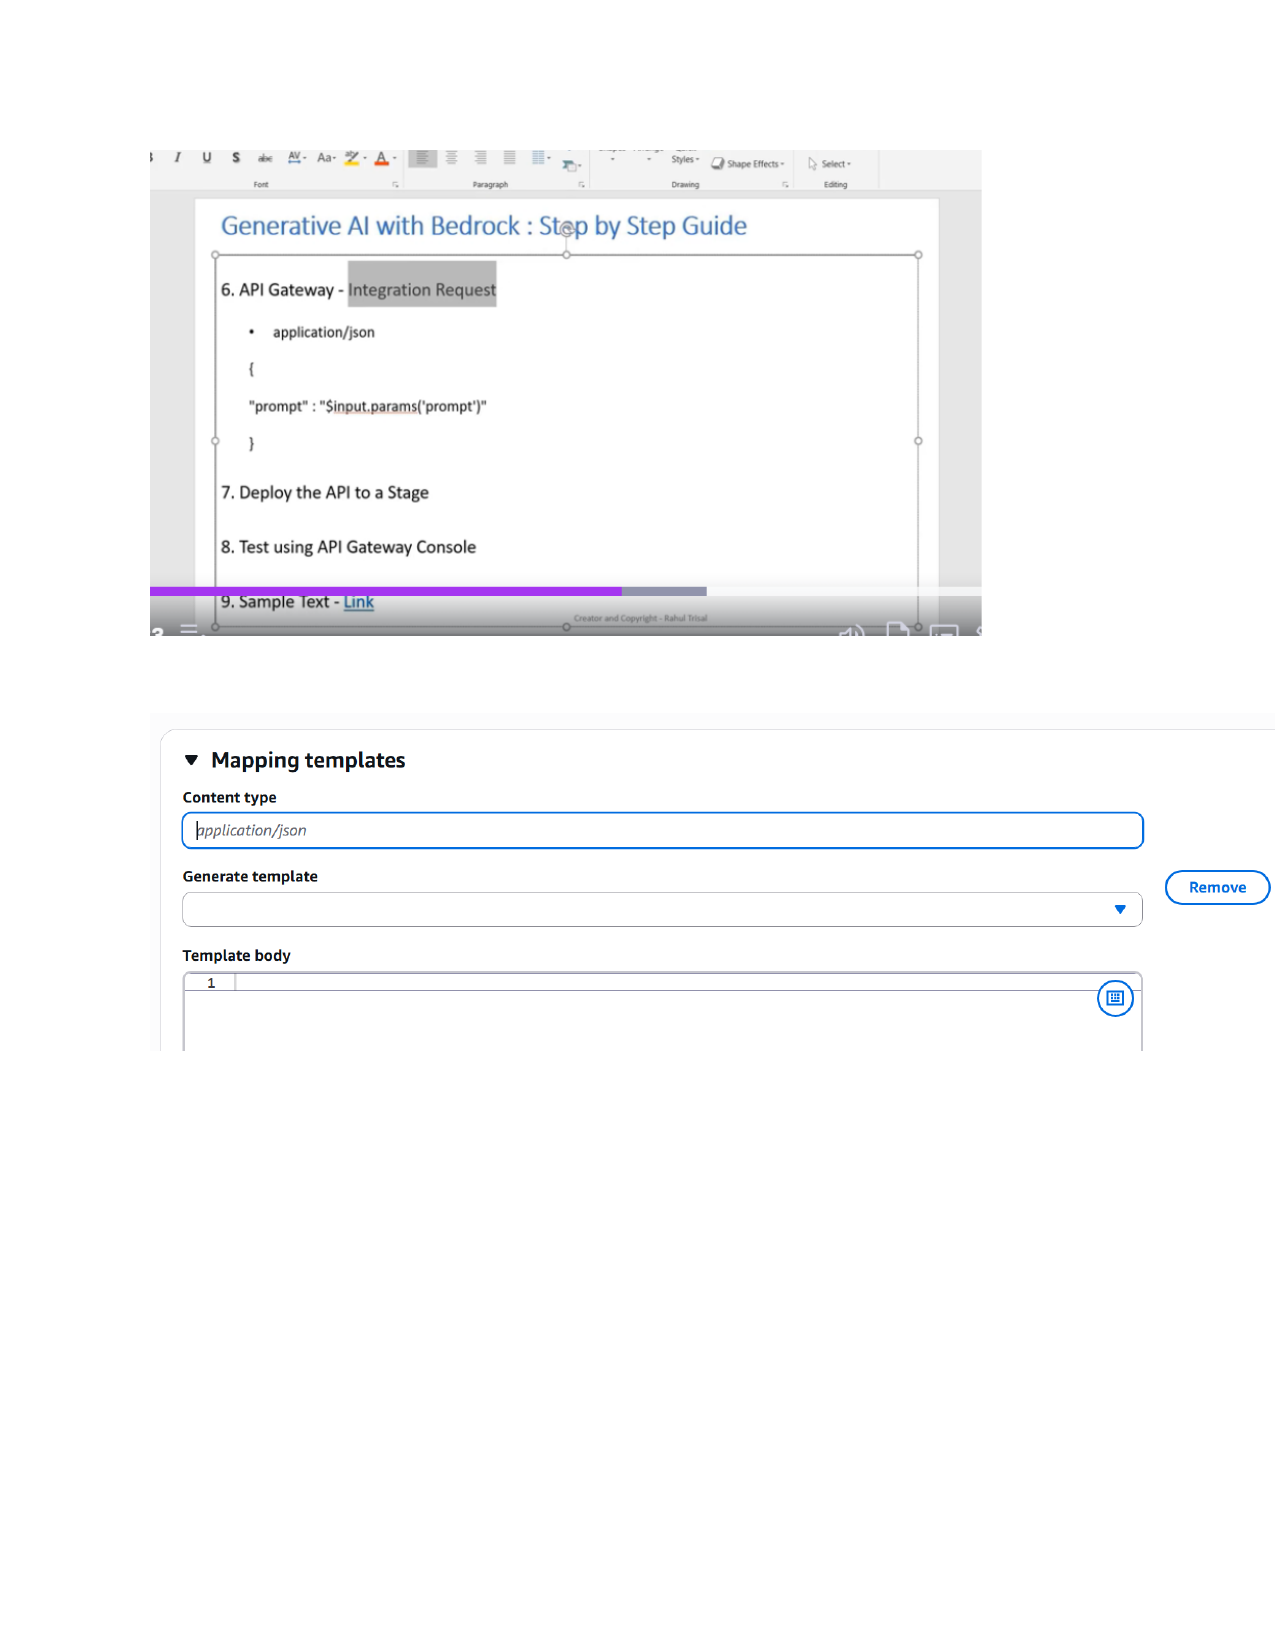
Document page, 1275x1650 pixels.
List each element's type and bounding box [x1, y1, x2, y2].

picture [150, 713, 1275, 1051]
picture [150, 150, 982, 636]
